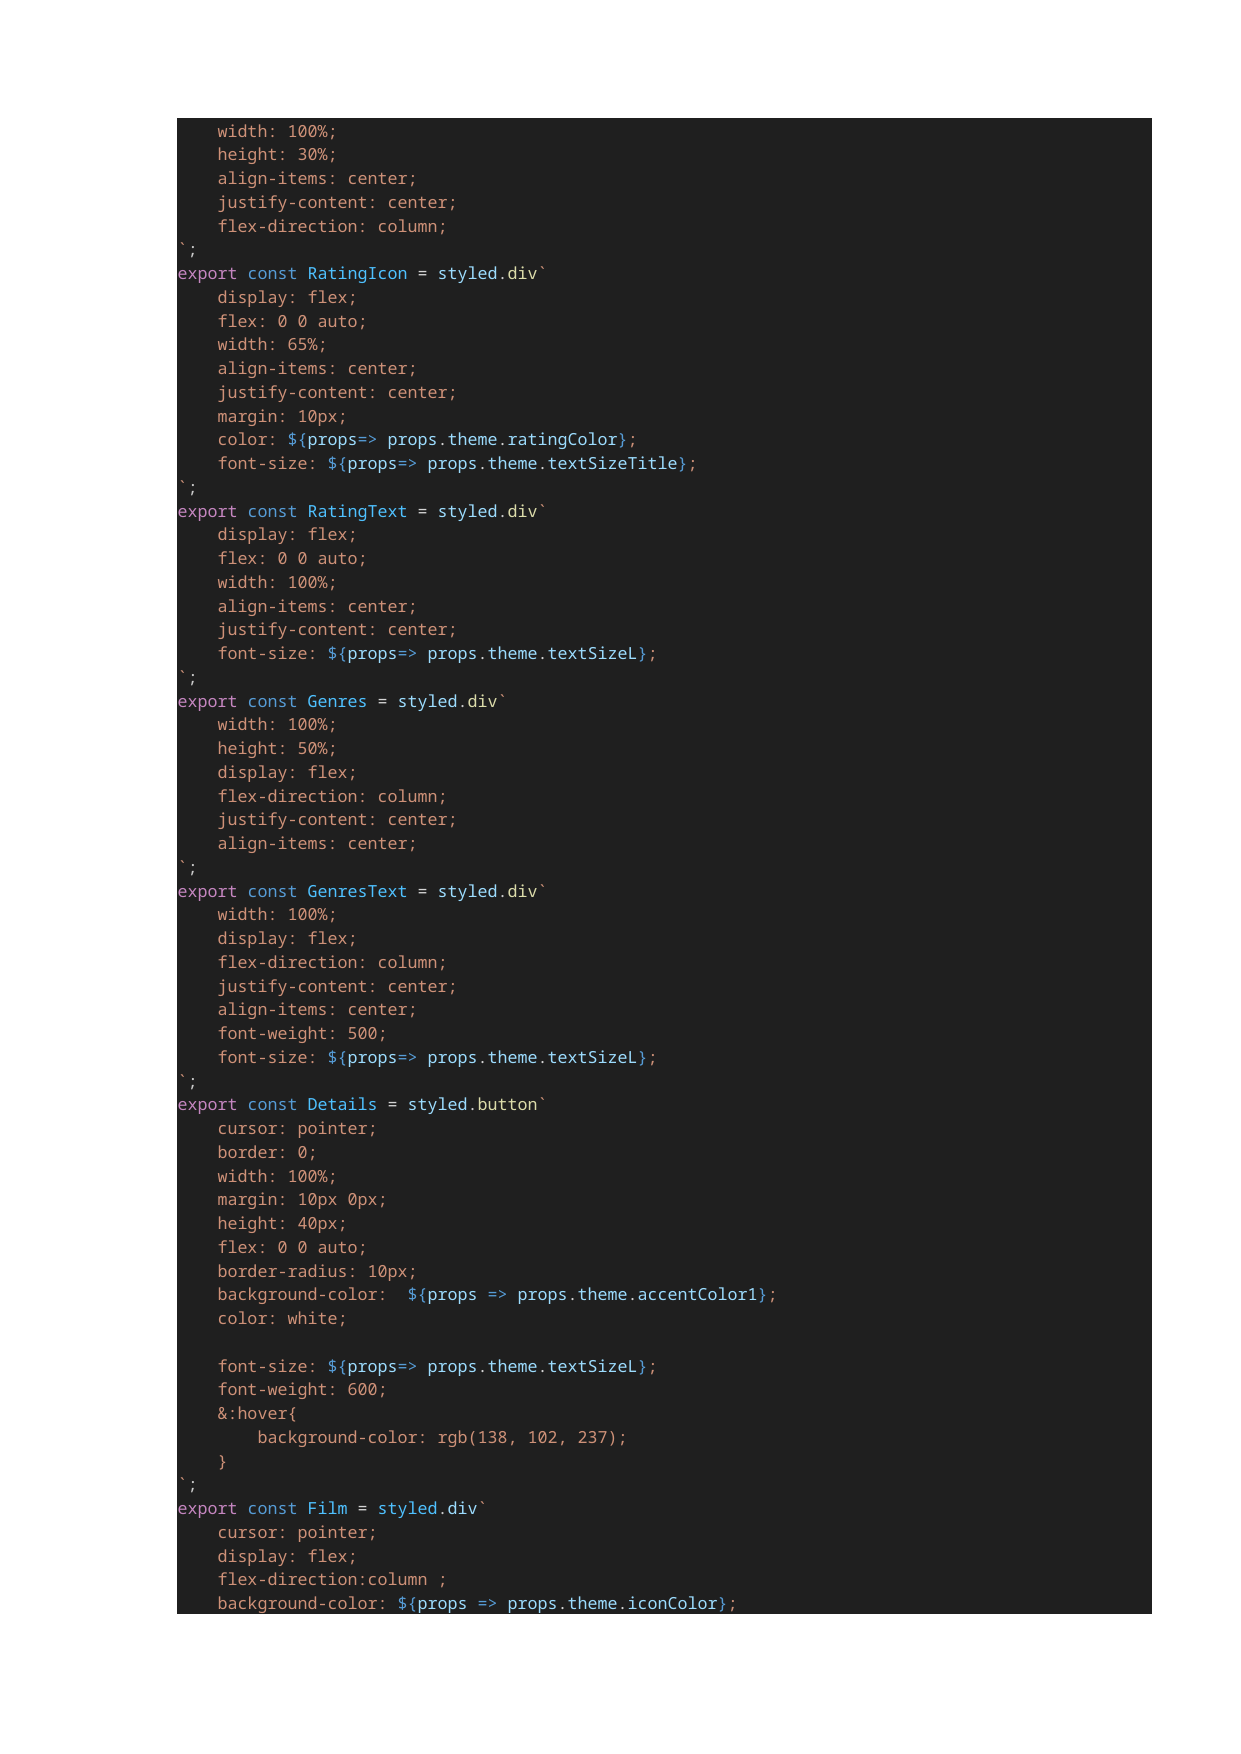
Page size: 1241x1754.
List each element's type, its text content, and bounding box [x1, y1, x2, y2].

text `; [177, 237, 1152, 261]
text flex-direction: column; [177, 949, 1152, 973]
text export const RatingText = styled.div` [177, 498, 1152, 522]
text justify-content: center; [177, 189, 1152, 213]
text flex-direction: column; [177, 213, 1152, 237]
text `; [177, 1472, 1152, 1496]
text margin: 10px; [177, 403, 1152, 427]
text flex: 0 0 auto; [177, 1234, 1152, 1258]
text align-items: center; [177, 997, 1152, 1021]
text `; [177, 1068, 1152, 1092]
text margin: 10px 0px; [177, 1187, 1152, 1211]
text justify-content: center; [177, 973, 1152, 997]
text font-weight: 600; [177, 1377, 1152, 1401]
text justify-content: center; [177, 379, 1152, 403]
text display: flex; [177, 284, 1152, 308]
text font-size: ${props=> props.theme.textSizeL}; [177, 1044, 1152, 1068]
text background-color: rgb(138, 102, 237); [177, 1424, 1152, 1448]
text flex: 0 0 auto; [177, 546, 1152, 569]
text justify-content: center; [177, 617, 1152, 641]
text display: flex; [177, 759, 1152, 783]
text height: 40px; [177, 1211, 1152, 1234]
text export const Film = styled.div` [177, 1496, 1152, 1519]
text align-items: center; [177, 166, 1152, 189]
text export const Genres = styled.div` [177, 688, 1152, 712]
text `; [177, 474, 1152, 498]
text background-color: ${props => props.theme.iconColor}; [177, 1591, 1152, 1614]
text font-size: ${props=> props.theme.textSizeL}; [177, 641, 1152, 664]
text align-items: center; [177, 356, 1152, 379]
text flex: 0 0 auto; [177, 308, 1152, 332]
text flex-direction: column; [177, 783, 1152, 807]
text width: 100%; [177, 902, 1152, 926]
text width: 100%; [177, 118, 1152, 142]
text width: 65%; [177, 332, 1152, 356]
text width: 100%; [177, 712, 1152, 736]
text align-items: center; [177, 593, 1152, 617]
text cursor: pointer; [177, 1116, 1152, 1139]
text font-size: ${props=> props.theme.textSizeTitle}; [177, 451, 1152, 474]
text display: flex; [177, 1543, 1152, 1567]
text border-radius: 10px; [177, 1258, 1152, 1282]
text export const Details = styled.button` [177, 1092, 1152, 1116]
text flex-direction:column ; [177, 1567, 1152, 1591]
text } [177, 1448, 1152, 1472]
text align-items: center; [177, 831, 1152, 854]
text height: 30%; [177, 142, 1152, 166]
text width: 100%; [177, 1163, 1152, 1187]
text border: 0; [177, 1139, 1152, 1163]
text height: 50%; [177, 736, 1152, 759]
text export const GenresText = styled.div` [177, 878, 1152, 902]
text `; [177, 854, 1152, 878]
text justify-content: center; [177, 807, 1152, 831]
text `; [177, 664, 1152, 688]
text color: ${props=> props.theme.ratingColor}; [177, 427, 1152, 451]
text display: flex; [177, 522, 1152, 546]
text background-color: ${props => props.theme.accentColor1}; [177, 1282, 1152, 1306]
text font-weight: 500; [177, 1021, 1152, 1044]
text width: 100%; [177, 569, 1152, 593]
text font-size: ${props=> props.theme.textSizeL}; [177, 1353, 1152, 1377]
text display: flex; [177, 926, 1152, 949]
text &:hover{ [177, 1401, 1152, 1424]
text export const RatingIcon = styled.div` [177, 261, 1152, 284]
text cursor: pointer; [177, 1519, 1152, 1543]
text color: white; [177, 1306, 1152, 1329]
